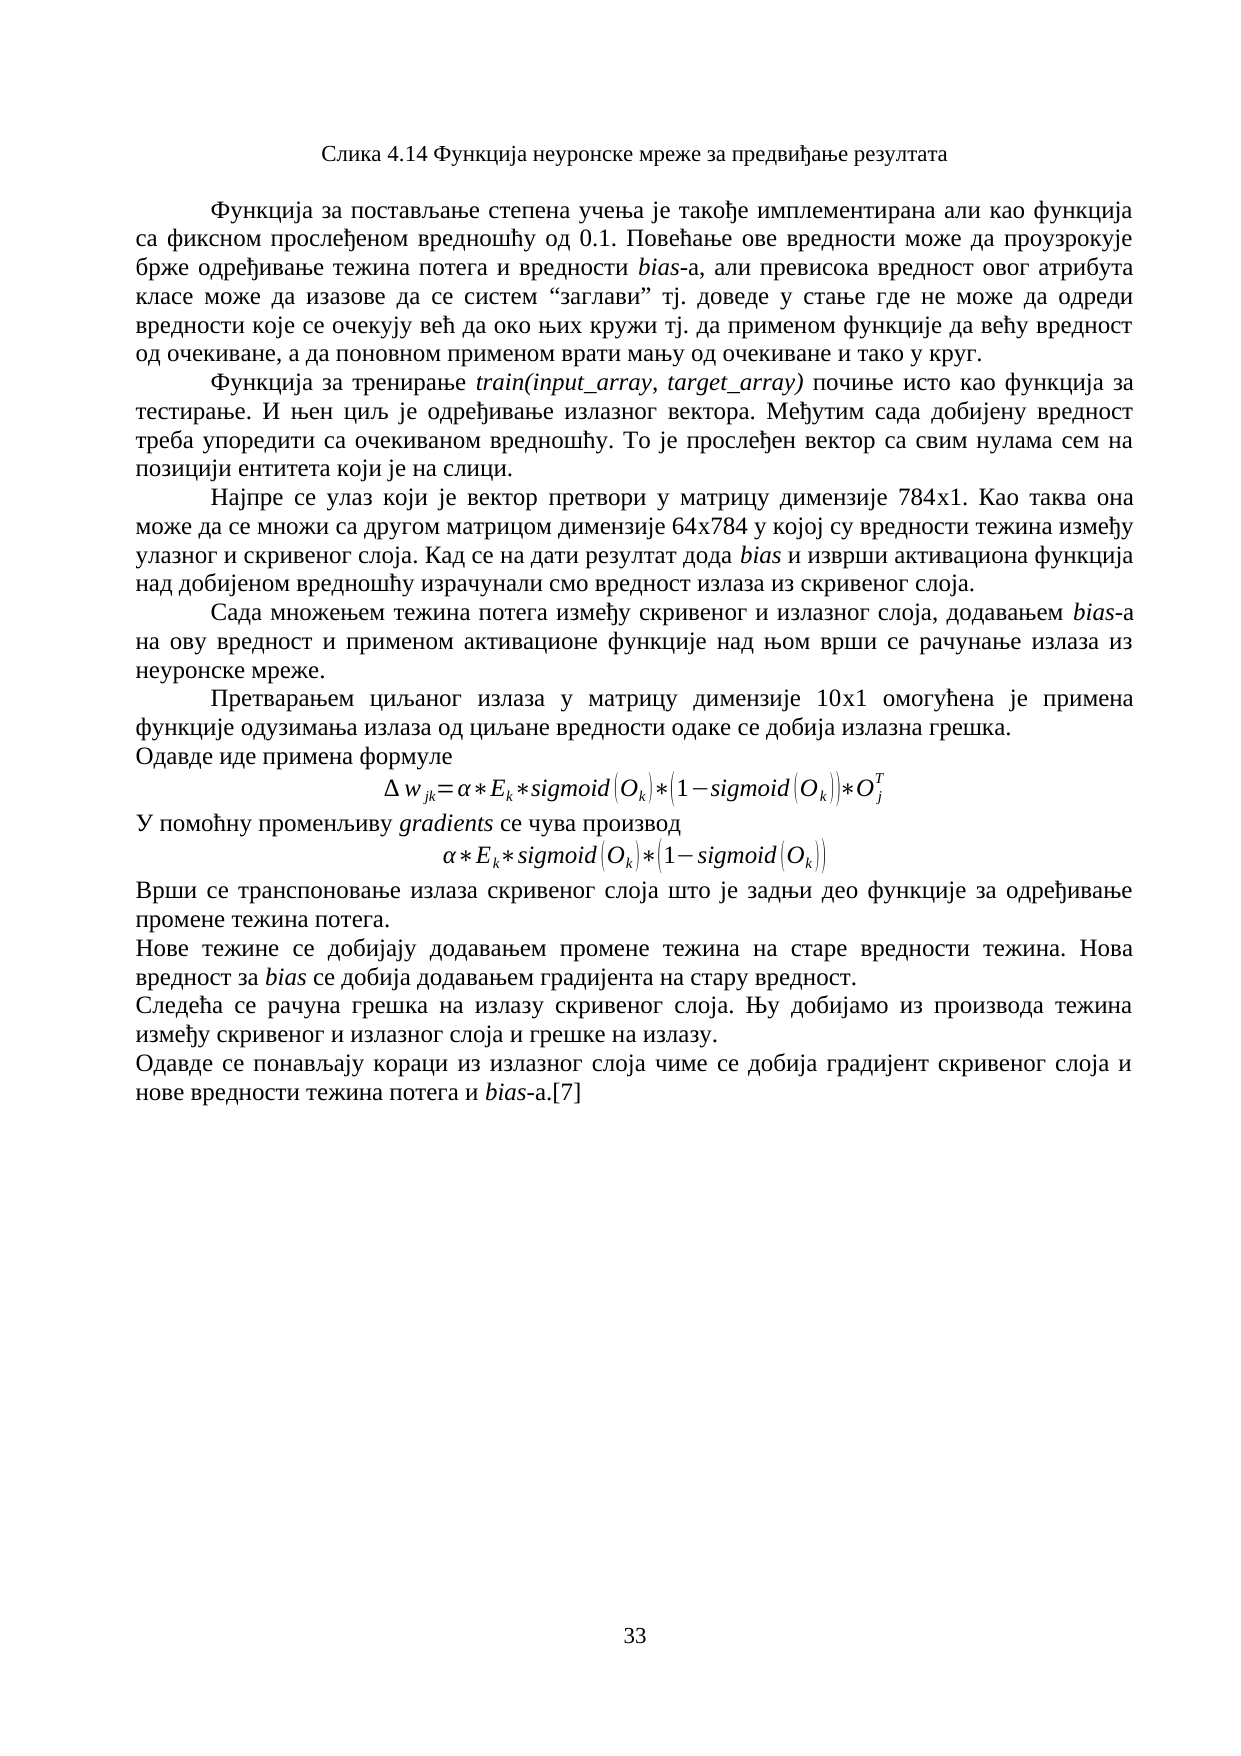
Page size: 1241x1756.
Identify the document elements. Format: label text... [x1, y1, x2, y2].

text Одавде се понављају кораци из излазног слоја чиме се добија градијент скривеног слоја и нове вредности тежина потега и bias-а.[7] [135, 1048, 1134, 1106]
text Врши се транспоновање излаза скривеног слоја што је задњи део функције за одређивање промене тежина потега. [135, 876, 1134, 933]
text Функција за постављање степена учења је такође имплементирана али као функција са фиксном прослеђеном вредношћу од 0.1. Повећање ове вредности може да проузрокује брже одређивање тежина потега и вредности bias-а, али превисока вредност овог атрибута класе може да изазове да се систем “заглави” тј. доведе у стање где не може да одреди вредности које се очекују већ да око њих кружи тј. да применом функције да већу вредност од очекиване, а да поновном применом врати мању од очекиване и тако у круг. [135, 195, 1134, 367]
text Нове тежине се добијају додавањем промене тежина на старе вредности тежина. Нова вредност за bias се добија додавањем градијента на стару вредност. [135, 933, 1134, 991]
text Претварањем циљаног излаза у матрицу димензије 10x1 омогућена је примена функције одузимања излаза од циљане вредности одаке се добија излазна грешка. [135, 683, 1134, 741]
text Сада множењем тежина потега између скривеног и излазног слоја, додавањем bias-a на ову вредност и применом активационе функције над њом врши се рачунање излаза из неуронске мреже. [135, 597, 1134, 683]
text Следећа се рачуна грешка на излазу скривеног слоја. Њу добијамо из производа тежина између скривеног и излазног слоја и грешке на излазу. [135, 991, 1134, 1048]
text Слика 4.14 Функција неуронске мреже за предвиђање резултата [135, 139, 1134, 166]
text Најпре се улаз који је вектор претвори у матрицу димензије 784x1. Као таква она може да се множи са другом матрицом димензије 64x784 у којој су вредности тежина између улазног и скривеног слоја. Кад се на дати резултат дода bias и изврши активациона функција над добијеном вредношћу израчунали смо вредност излаза из скривеног слоја. [135, 482, 1134, 597]
text Функција за тренирање train(input_array, target_array) почиње исто као функција за тестирање. И њен циљ је одређивање излазног вектора. Међутим сада добијену вредност треба упоредити са очекиваном вредношћу. То је прослеђен вектор са свим нулама сем на позицији ентитета који је на слици. [135, 367, 1134, 482]
text У помоћну променљиву gradients се чува производ [135, 808, 1134, 837]
text Одавде иде примена формуле [135, 741, 1134, 770]
